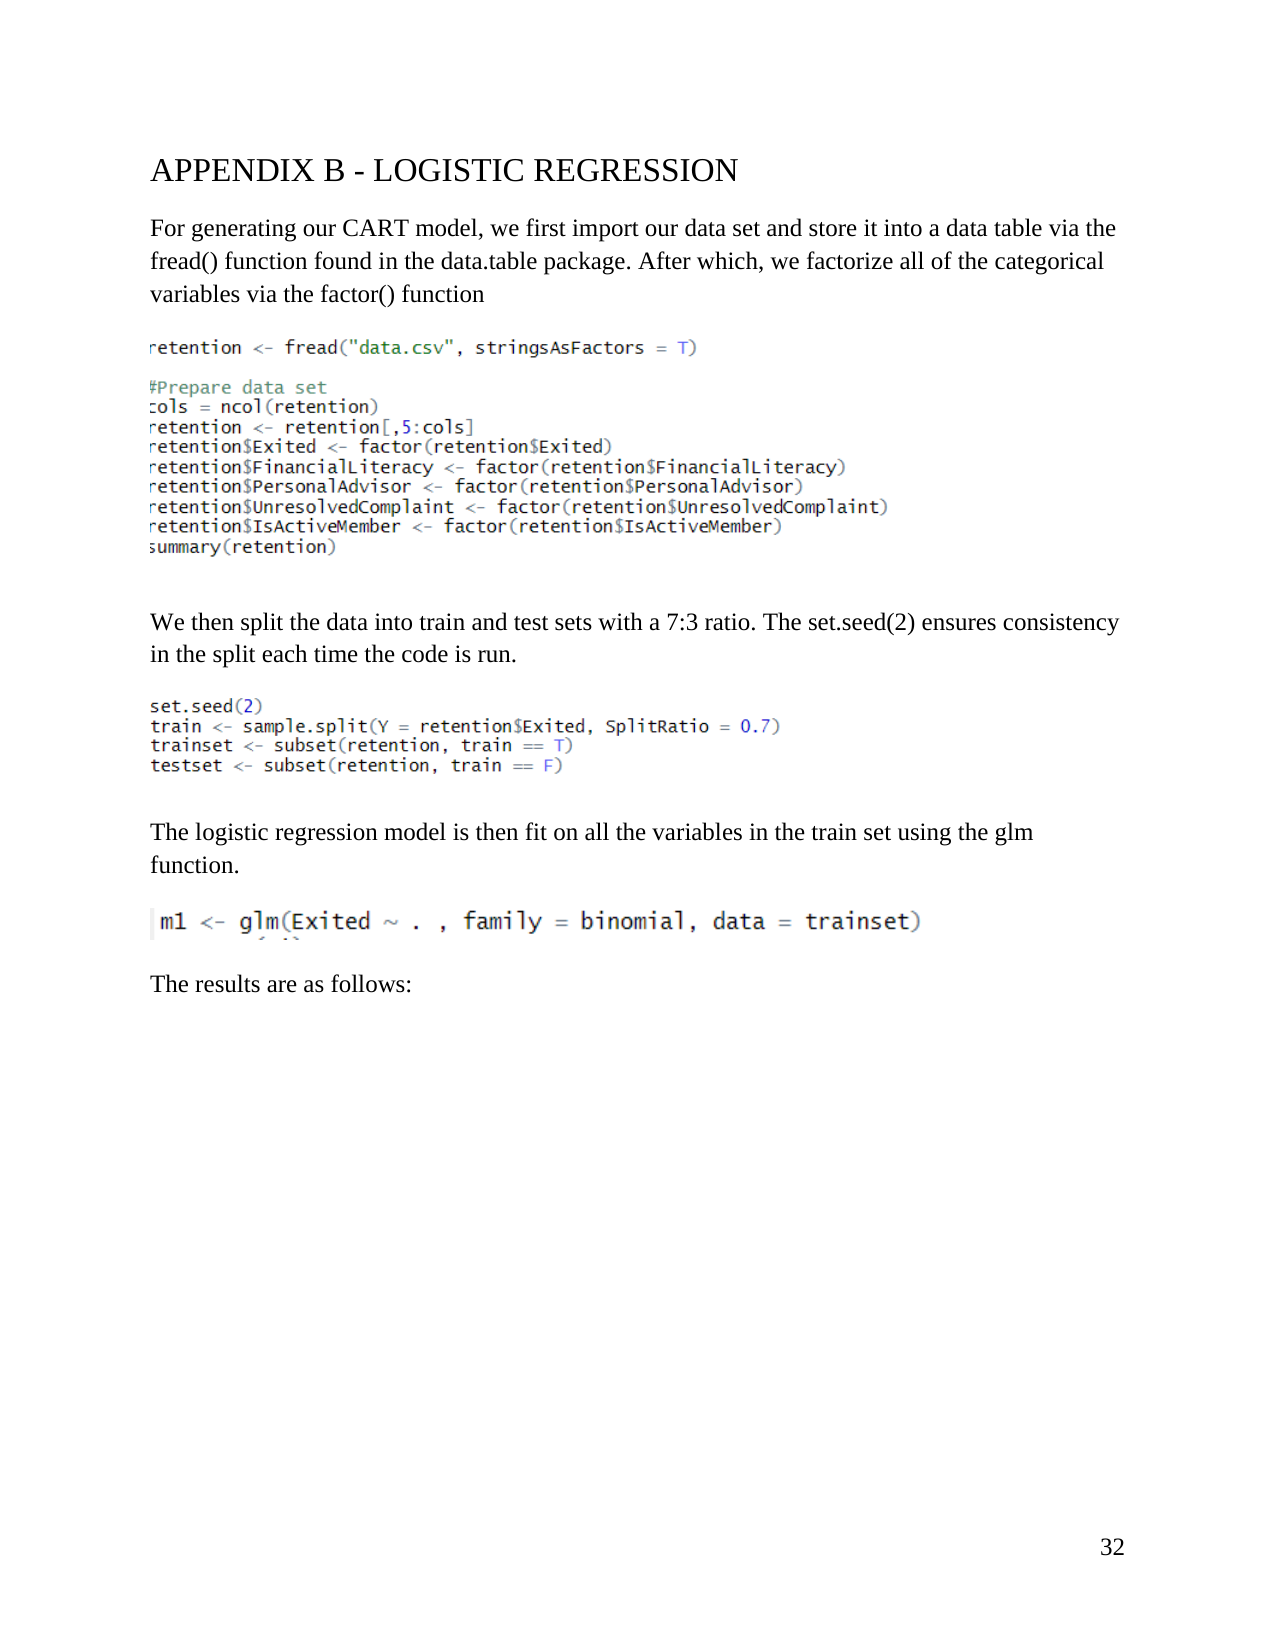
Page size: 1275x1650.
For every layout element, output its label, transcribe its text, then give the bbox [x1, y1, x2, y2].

picture [150, 337, 912, 582]
text We then split the data into train and test sets with a 7:3 ratio. The set.seed(2) ensures consistency in the split each time the code is run. [150, 607, 1125, 668]
picture [150, 697, 803, 788]
text For generating our CART model, we first import our data set and store it into a data table via the fread() function found in the data.table package. After which, we factorize all of the categorical variables via the factor() function [150, 213, 1125, 308]
text The results are as follows: [150, 969, 1125, 997]
picture [150, 908, 936, 940]
text The logistic regression model is then fit on all the variables in the train set using the glm function. [150, 817, 1125, 879]
subtitle APPENDIX B - LOGISTIC REGRESSION [150, 150, 1125, 188]
